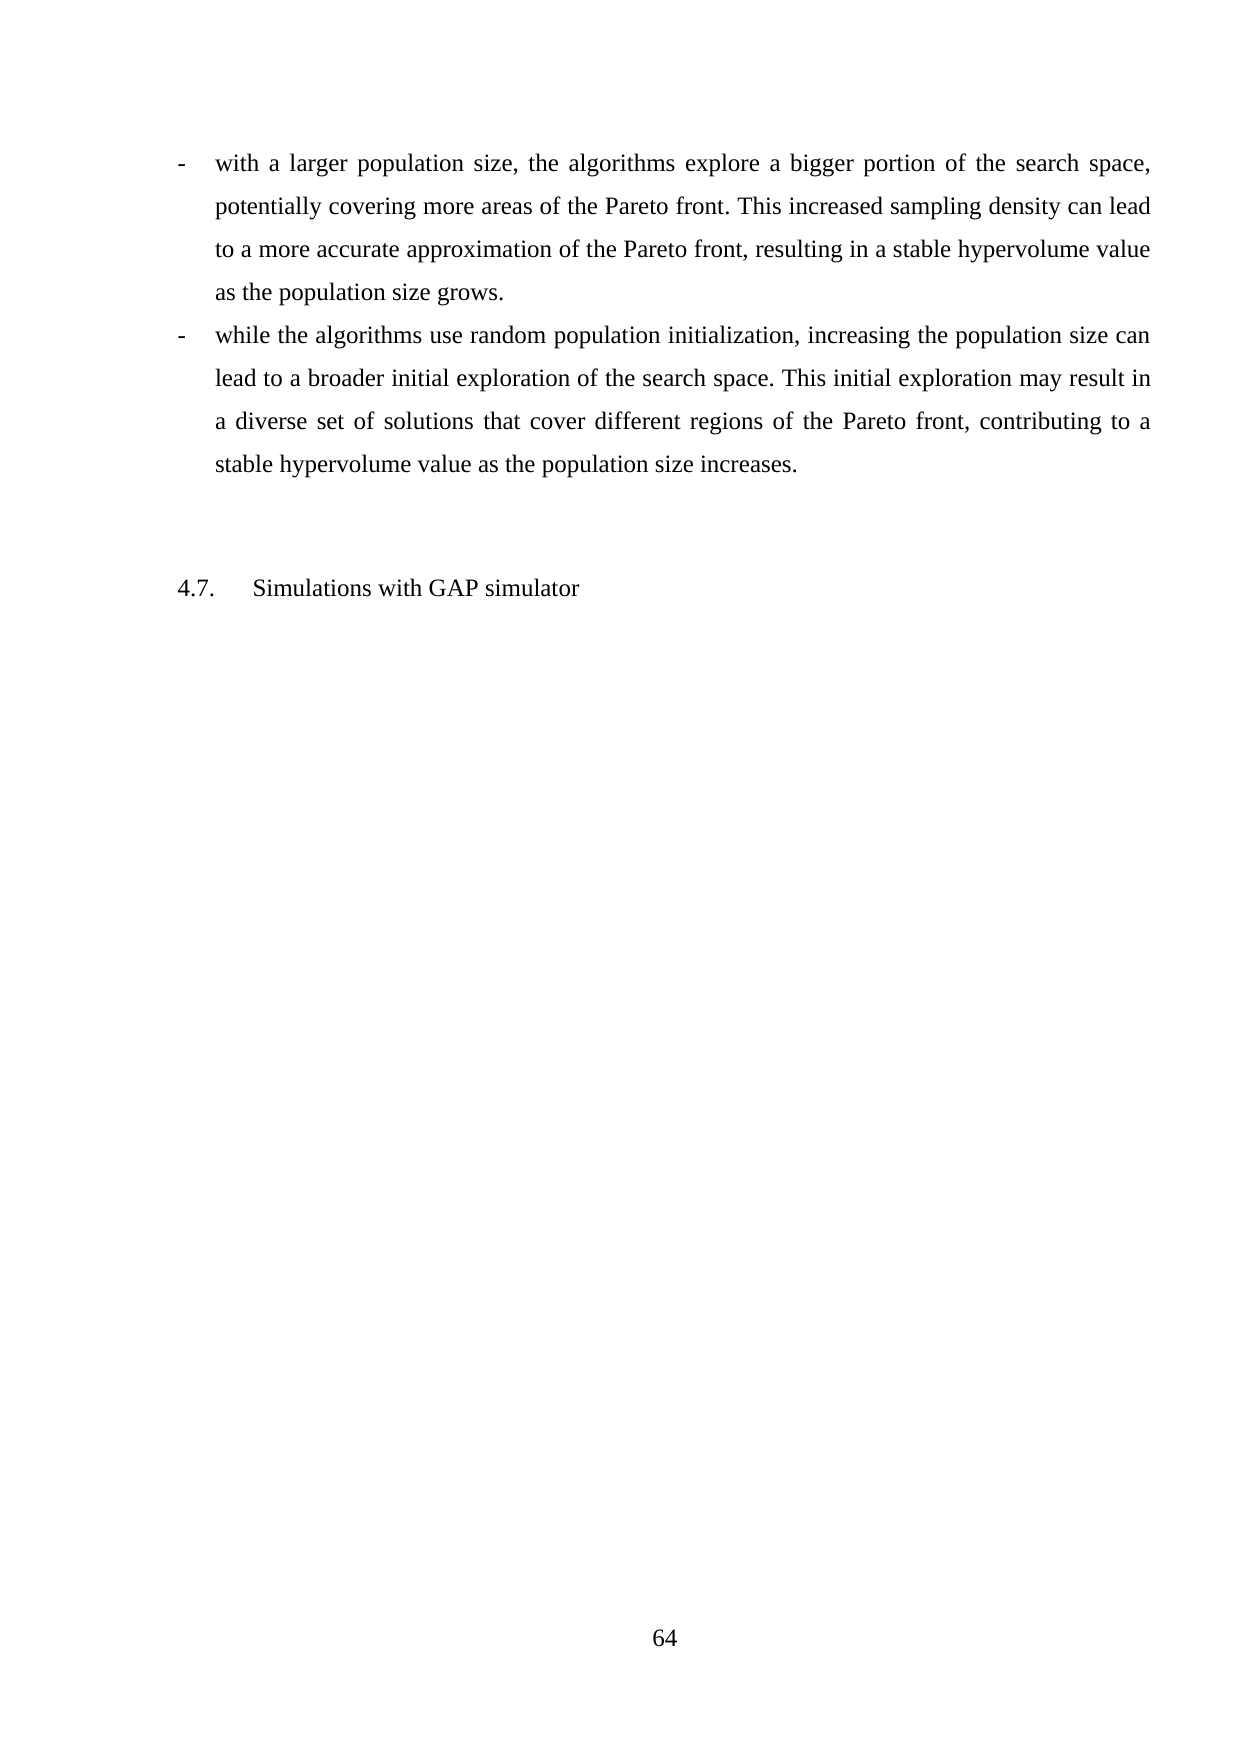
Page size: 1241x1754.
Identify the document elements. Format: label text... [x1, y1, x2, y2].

list with a larger population size, the algorithms explore a bigger portion of the search space, potentially covering more areas of the Pareto front. This increased sampling density can lead to a more accurate approximation of the Pareto front, resulting in a stable hypervolume value as the population size grows. [177, 148, 1152, 306]
list while the algorithms use random population initialization, increasing the population size can lead to a broader initial exploration of the search space. This initial exploration may result in a diverse set of solutions that cover different regions of the Pareto front, contributing to a stable hypervolume value as the population size increases. [177, 320, 1152, 478]
subtitle Simulations with GAP simulator [177, 573, 1152, 602]
